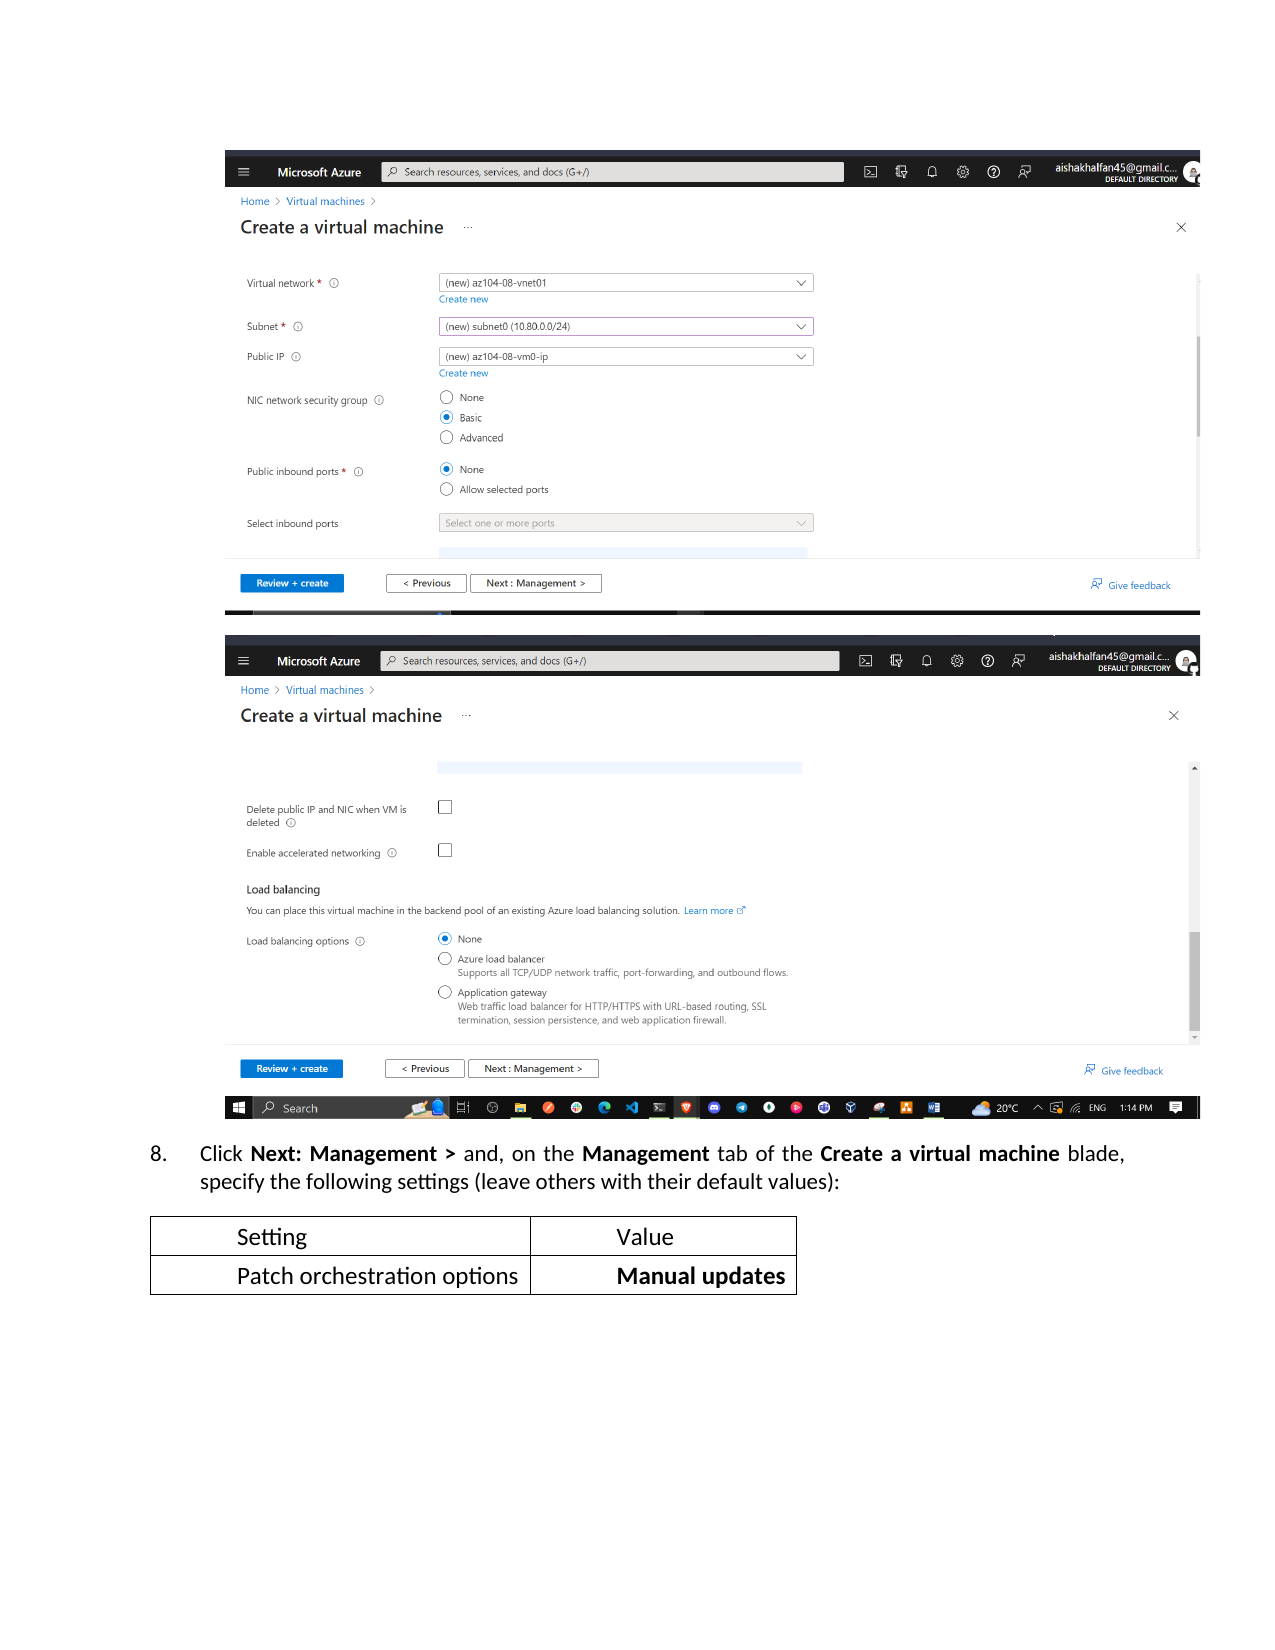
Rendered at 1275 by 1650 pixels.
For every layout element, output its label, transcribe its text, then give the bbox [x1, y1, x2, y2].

table_cell Manual updates [531, 1256, 796, 1294]
table_header Value [531, 1217, 796, 1255]
table_cell Patch orchestration options [151, 1256, 530, 1294]
table_header Setting [151, 1217, 530, 1255]
list Click Next: Management > and, on the Management tab of the Create a virtual machine blade, specify the following settings (leave others with their default values): [150, 1139, 1125, 1195]
picture [225, 150, 1200, 615]
picture [225, 635, 1200, 1119]
